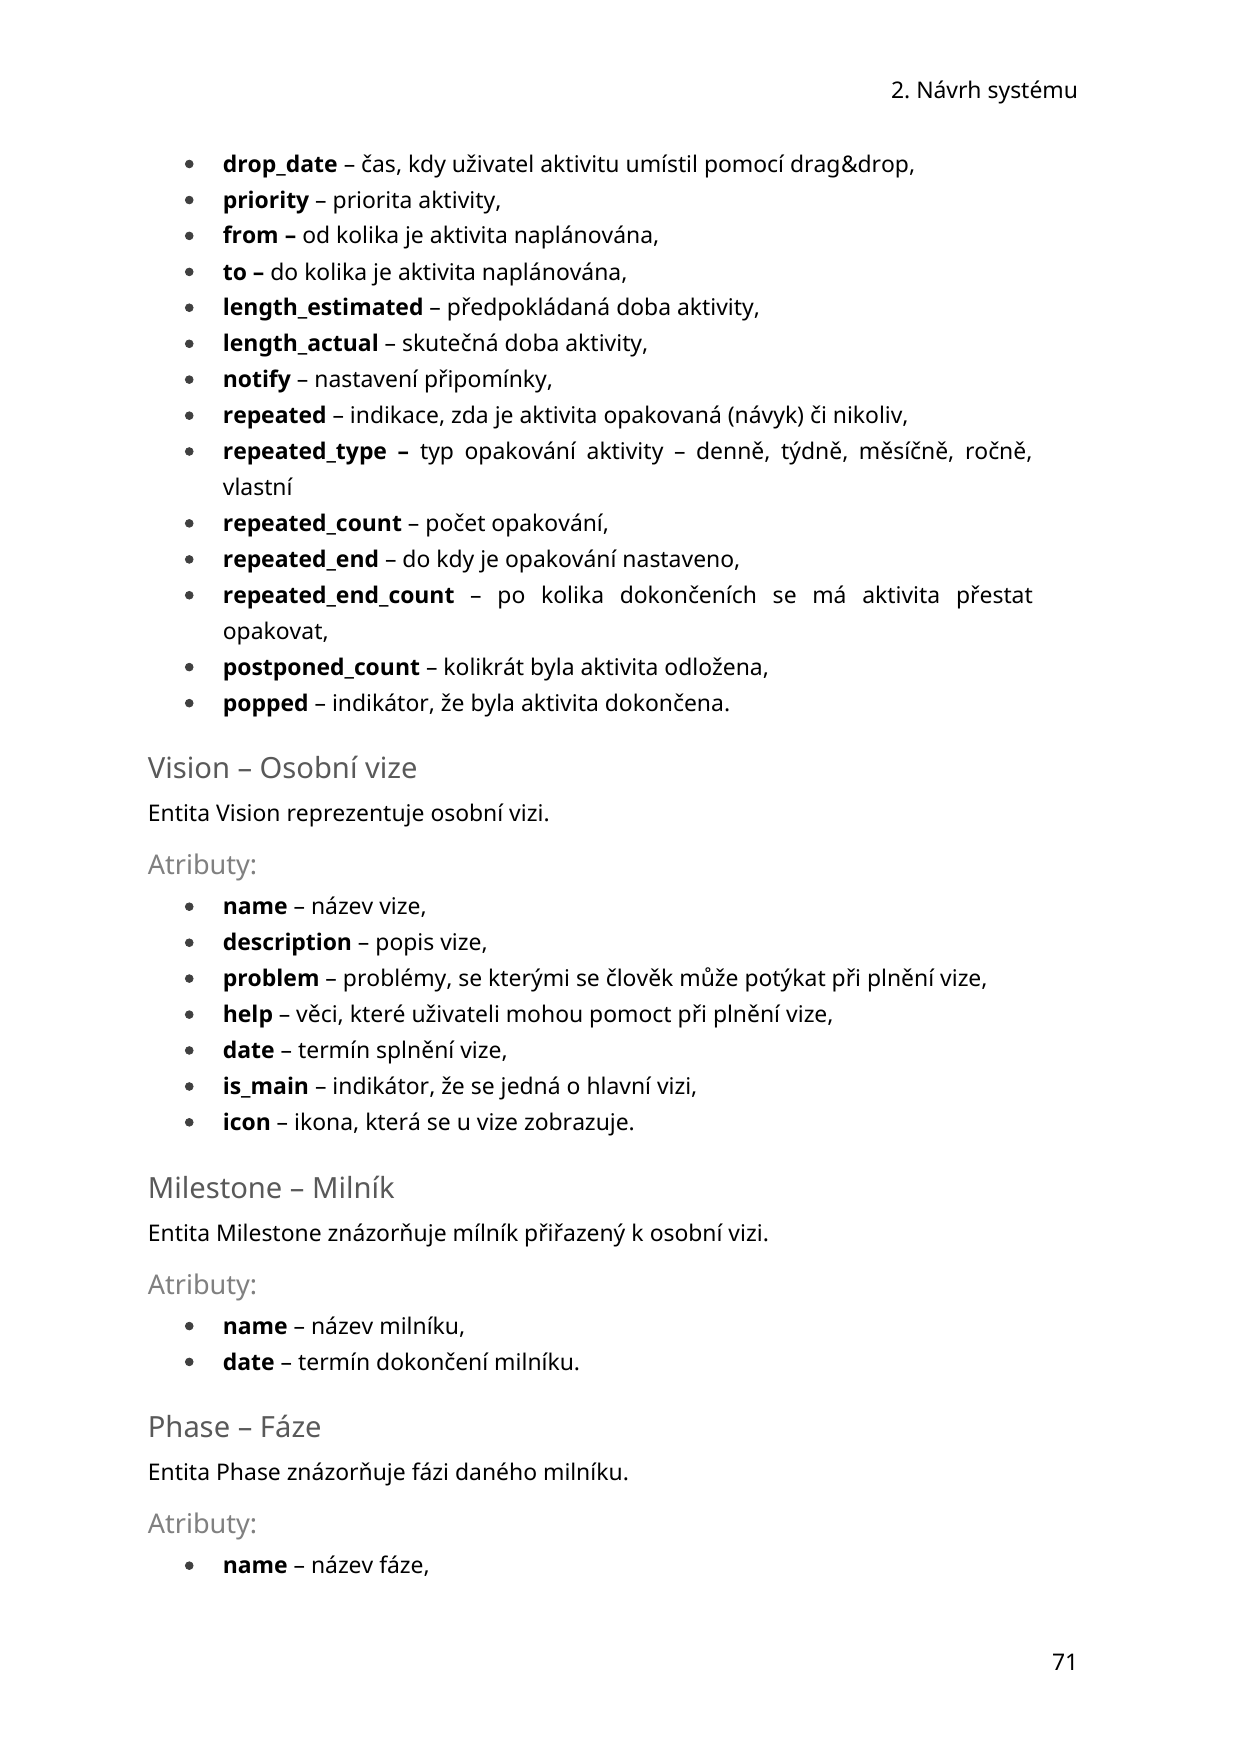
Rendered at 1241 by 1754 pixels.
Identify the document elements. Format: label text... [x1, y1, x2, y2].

list repeated – indikace, zda je aktivita opakovaná (návyk) či nikoliv, [185, 399, 1033, 430]
subtitle Atributy: [148, 1505, 1033, 1542]
list name – název milníku, [185, 1309, 1033, 1341]
list repeated_count – počet opakování, [185, 507, 1033, 538]
subtitle Phase – Fáze [148, 1406, 1033, 1446]
list problem – problémy, se kterými se člověk může potýkat při plnění vize, [185, 962, 1033, 993]
text Entita Phase znázorňuje fázi daného milníku. [148, 1456, 1033, 1487]
list from – od kolika je aktivita naplánována, [185, 219, 1033, 251]
list to – do kolika je aktivita naplánována, [185, 255, 1033, 287]
list priority – priorita aktivity, [185, 183, 1033, 215]
list notify – nastavení připomínky, [185, 363, 1033, 394]
list popped – indikátor, že byla aktivita dokončena. [185, 687, 1033, 718]
list is_main – indikátor, že se jedná o hlavní vizi, [185, 1070, 1033, 1101]
list drop_date – čas, kdy uživatel aktivitu umístil pomocí drag&drop, [185, 148, 1033, 179]
list repeated_end – do kdy je opakování nastaveno, [185, 543, 1033, 574]
list length_actual – skutečná doba aktivity, [185, 327, 1033, 358]
list date – termín dokončení milníku. [185, 1346, 1033, 1377]
list description – popis vize, [185, 926, 1033, 957]
list name – název fáze, [185, 1549, 1033, 1580]
subtitle Vision – Osobní vize [148, 748, 1033, 787]
list repeated_type – typ opakování aktivity – denně, týdně, měsíčně, ročně, vlastní [185, 435, 1033, 502]
text Entita Vision reprezentuje osobní vizi. [148, 797, 1033, 829]
list length_estimated – předpokládaná doba aktivity, [185, 291, 1033, 323]
subtitle Atributy: [148, 846, 1033, 883]
subtitle Atributy: [148, 1265, 1033, 1302]
list name – název vize, [185, 890, 1033, 922]
subtitle Milestone – Milník [148, 1167, 1033, 1207]
text Entita Milestone znázorňuje mílník přiřazený k osobní vizi. [148, 1217, 1033, 1248]
list date – termín splnění vize, [185, 1034, 1033, 1065]
list postponed_count – kolikrát byla aktivita odložena, [185, 651, 1033, 682]
list repeated_end_count – po kolika dokončeních se má aktivita přestat opakovat, [185, 579, 1033, 646]
list icon – ikona, která se u vize zobrazuje. [185, 1106, 1033, 1137]
list help – věci, které uživateli mohou pomoct při plnění vize, [185, 998, 1033, 1029]
